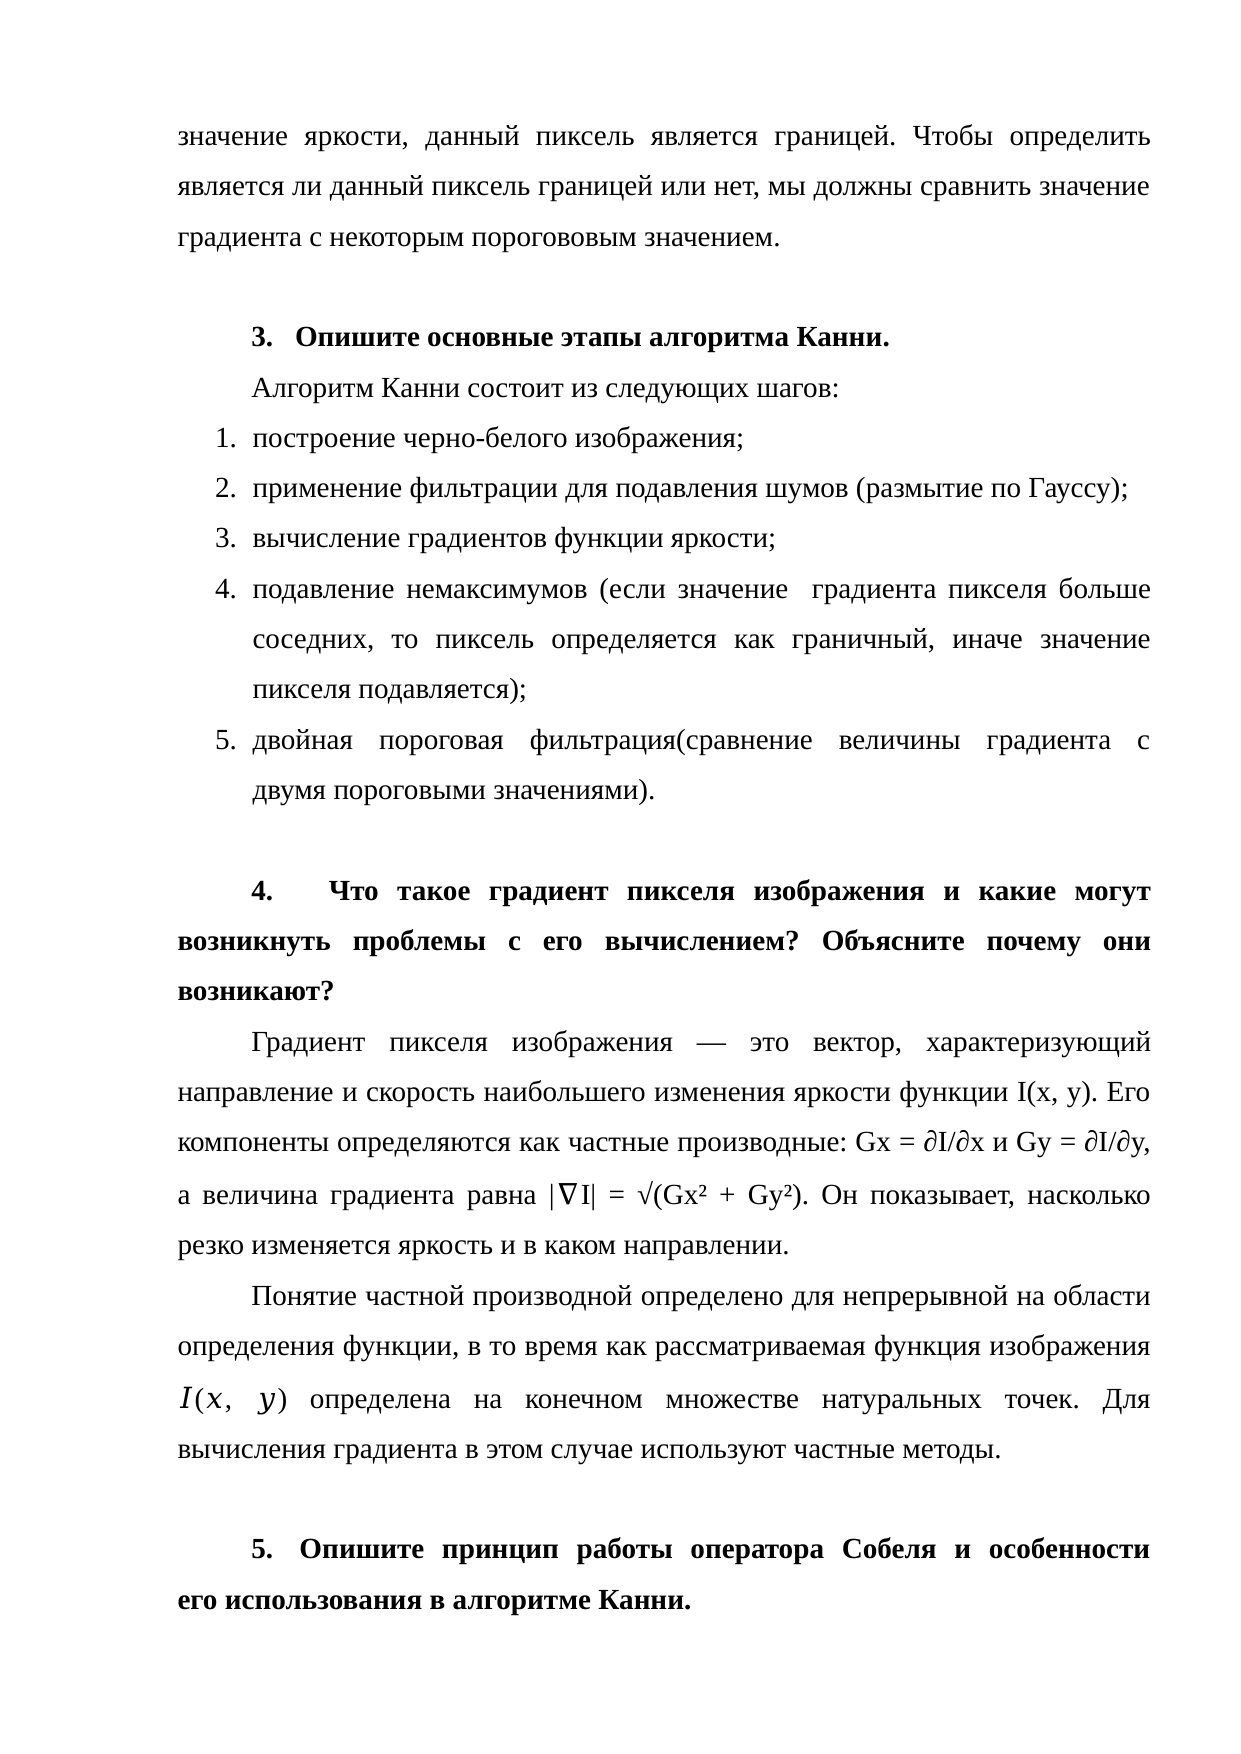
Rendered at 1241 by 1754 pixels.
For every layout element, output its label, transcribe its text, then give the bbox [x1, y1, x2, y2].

list применение фильтрации для подавления шумов (размытие по Гауссу); [215, 470, 1152, 504]
list двойная пороговая фильтрация(сравнение величины градиента с двумя пороговыми значениями). [215, 722, 1152, 806]
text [177, 118, 1152, 252]
text Понятие частной производной определено для непрерывной на области определения функции, в то время как рассматриваемая функция изображения 𝐼(𝑥, 𝑦) определена на конечном множестве натуральных точек. Для вычисления градиента в этом случае используют частные методы. [177, 1278, 1152, 1464]
text 5. Опишите принцип работы оператора Собеля и особенности его использования в алгоритме Канни. [177, 1532, 1152, 1616]
list построение черно-белого изображения; [215, 420, 1152, 453]
text 3. Опишите основные этапы алгоритма Канни. [177, 319, 1152, 353]
list вычисление градиентов функции яркости; [215, 521, 1152, 554]
text 4. Что такое градиент пикселя изображения и какие могут возникнуть проблемы с его вычислением? Объясните почему они возникают? [177, 873, 1152, 1007]
text Алгоритм Канни состоит из следующих шагов: [177, 370, 1152, 403]
text Градиент пикселя изображения — это вектор, характеризующий направление и скорость наибольшего изменения яркости функции I(x, y). Его компоненты определяются как частные производные: Gx = ∂I/∂x и Gy = ∂I/∂y, а величина градиента равна |∇I| = √(Gx² + Gy²). Он показывает, насколько резко изменяется яркость и в каком направлении. [177, 1024, 1152, 1261]
list подавление немаксимумов (если значение градиента пикселя больше соседних, то пиксель определяется как граничный, иначе значение пикселя подавляется); [215, 571, 1152, 705]
